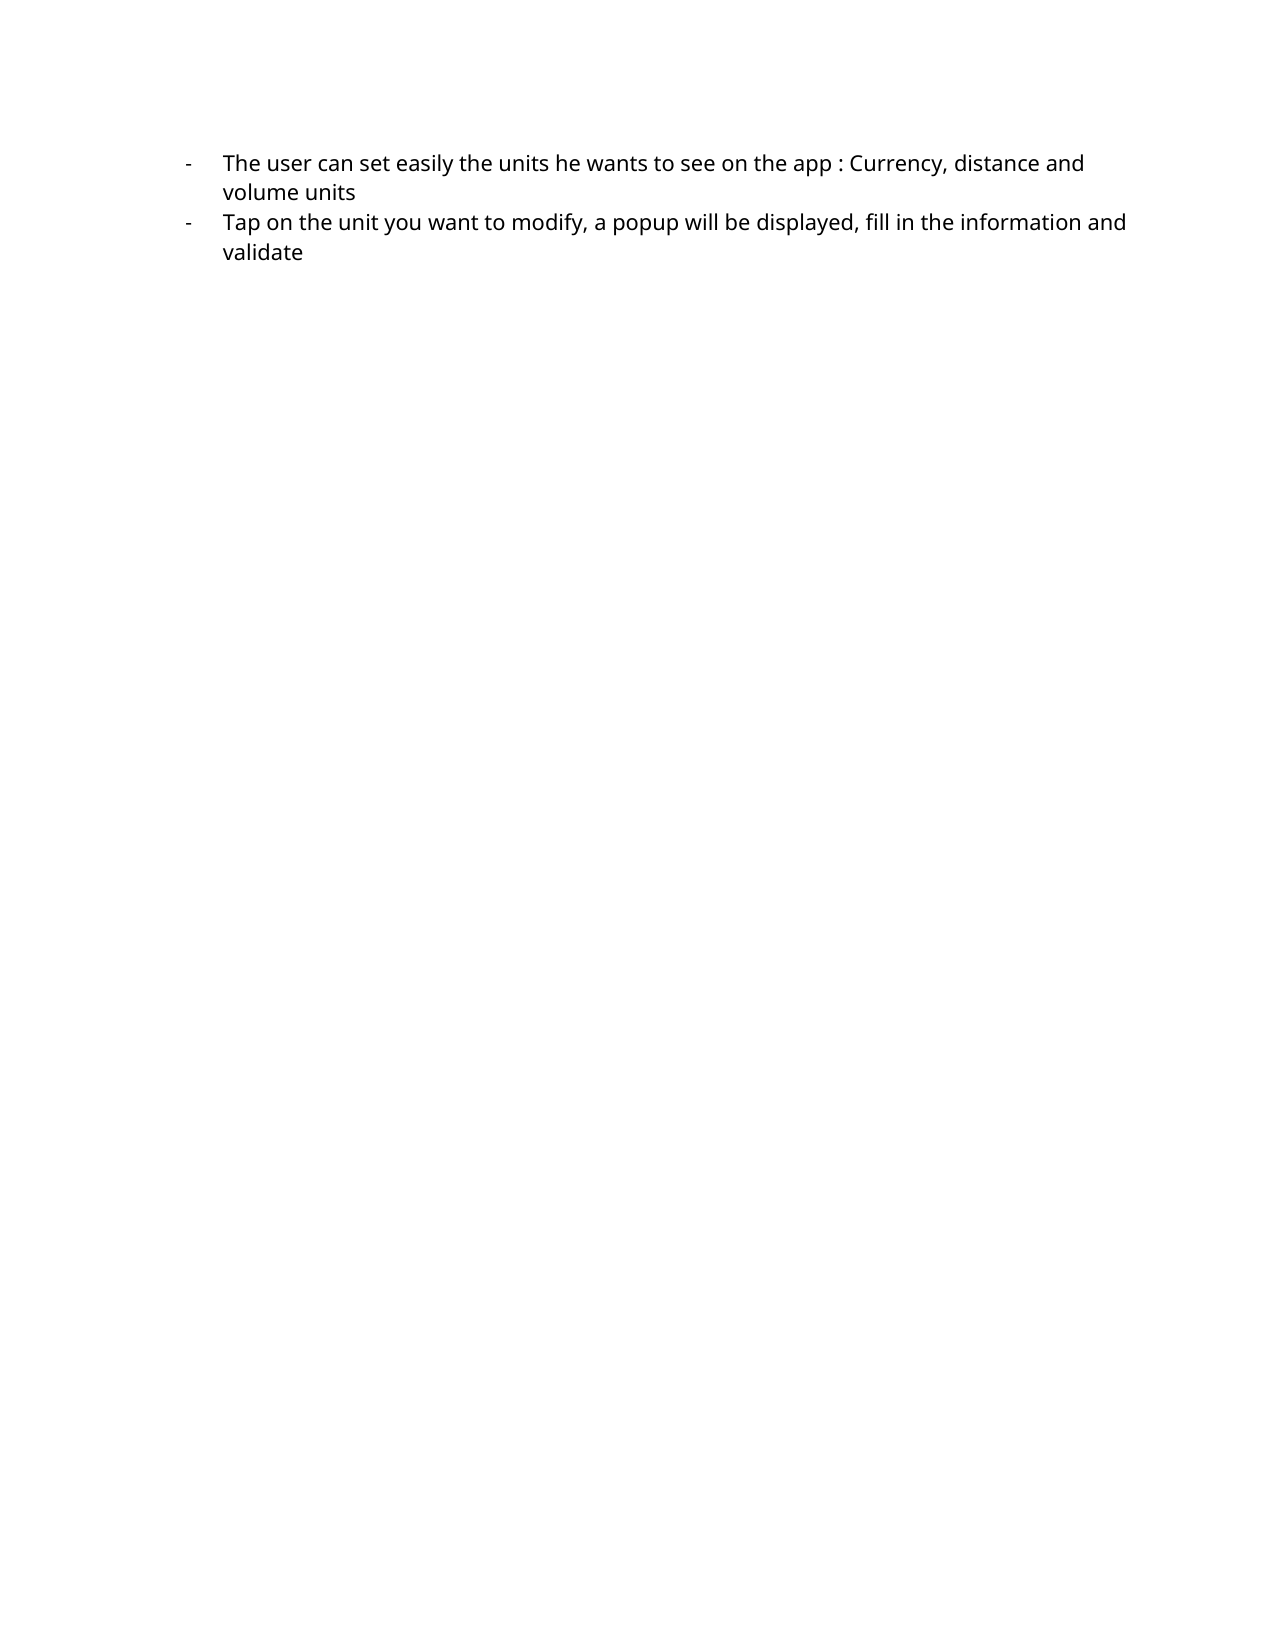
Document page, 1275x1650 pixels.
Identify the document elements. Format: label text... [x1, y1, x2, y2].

list The user can set easily the units he wants to see on the app : Currency, distance and volume units [185, 148, 1127, 207]
list Tap on the unit you want to modify, a popup will be displayed, fill in the information and validate [185, 207, 1127, 267]
